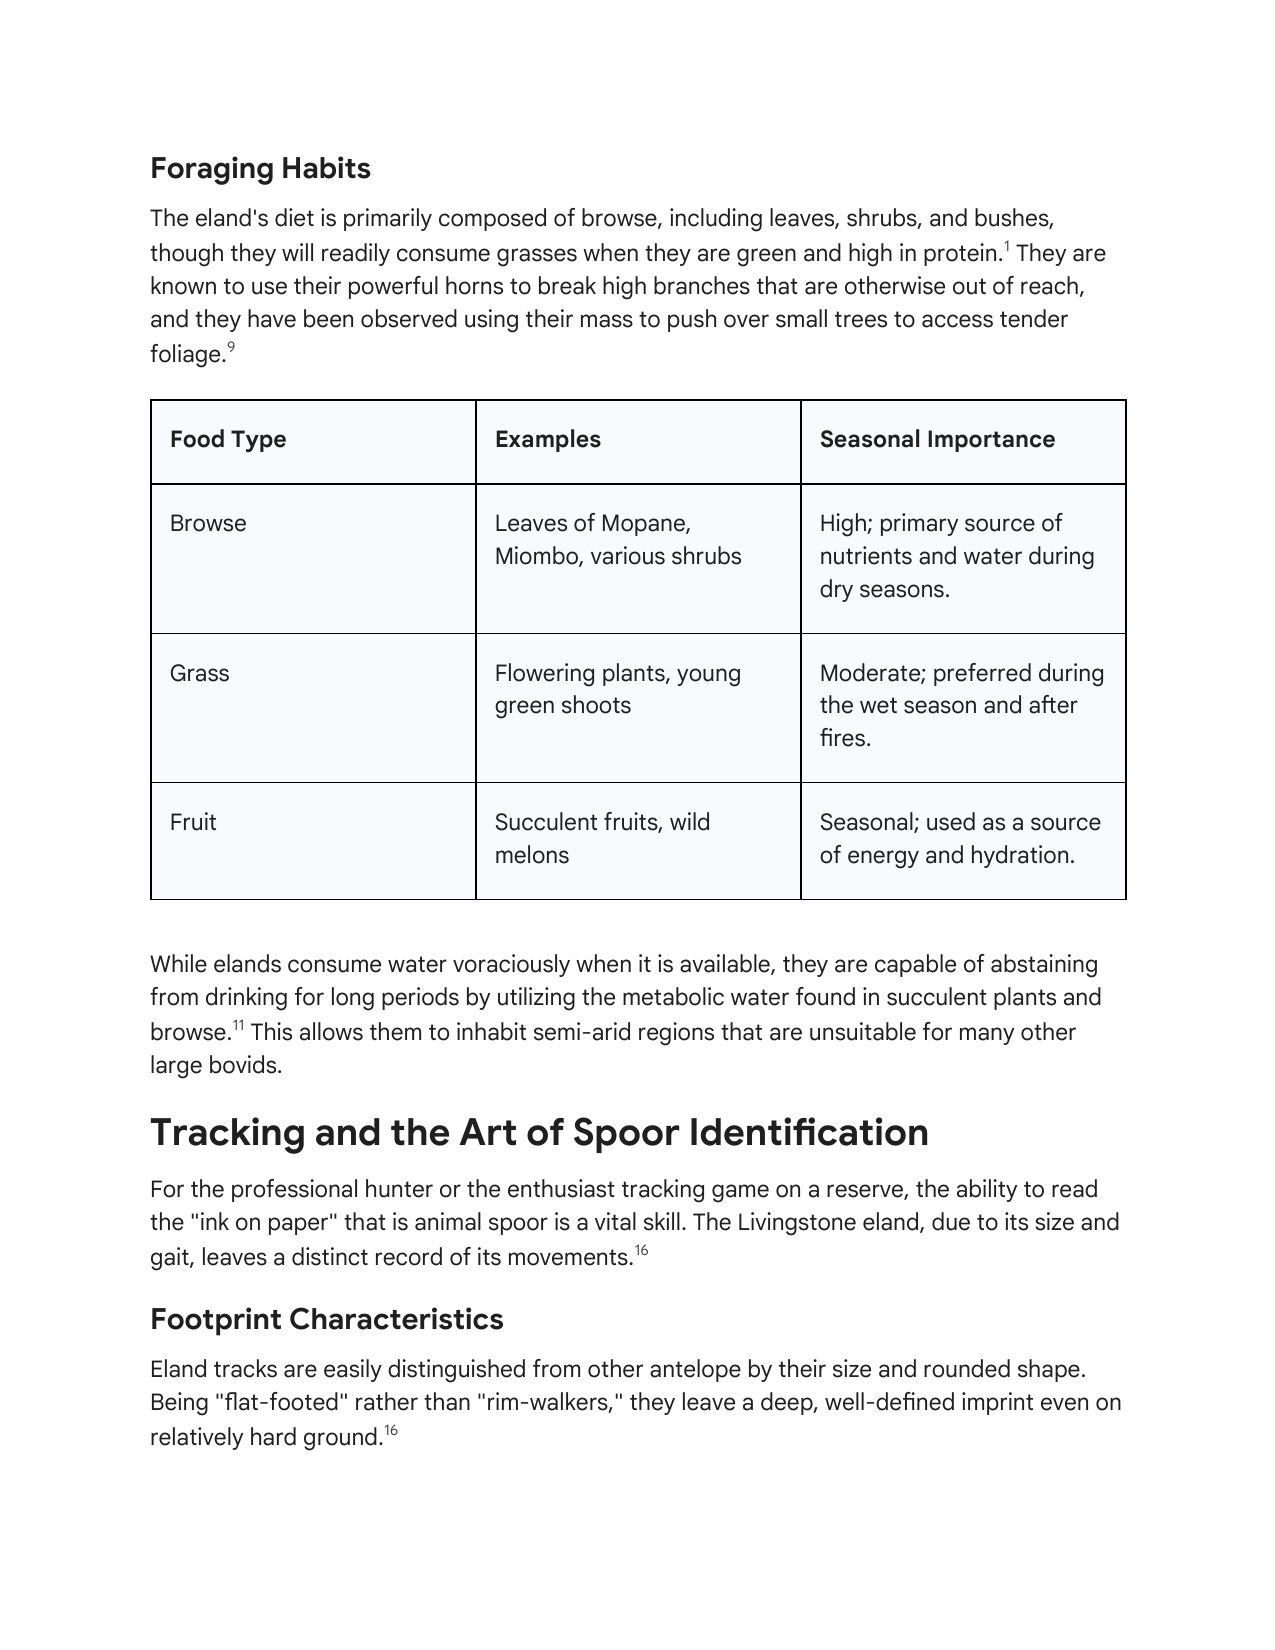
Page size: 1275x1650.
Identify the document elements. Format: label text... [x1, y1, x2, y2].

table_cell Seasonal; used as a source of energy and hydration. [802, 783, 1125, 898]
subtitle Tracking and the Art of Spoor Identification [150, 1109, 1125, 1156]
table_cell Flowering plants, young green shoots [477, 634, 800, 782]
table_header Food Type [152, 401, 475, 483]
text While elands consume water voraciously when it is available, they are capable of abstaining from drinking for long periods by utilizing the metabolic water found in succulent plants and browse.11 This allows them to inhabit semi-arid regions that are unsuitable for many other large bovids. [150, 950, 1125, 1080]
table_cell Grass [152, 634, 475, 782]
table_cell High; primary source of nutrients and water during dry seasons. [802, 485, 1125, 632]
text Eland tracks are easily distinguished from other antelope by their size and rounded shape. Being "flat-footed" rather than "rim-walkers," they leave a deep, well-defined imprint even on relatively hard ground.16 [150, 1356, 1125, 1453]
text For the professional hunter or the enthusiast tracking game on a reserve, the ability to read the "ink on paper" that is animal spoor is a vital skill. The Livingstone eland, due to its size and gait, leaves a distinct record of its movements.16 [150, 1175, 1125, 1272]
table_cell Fruit [152, 783, 475, 898]
table_cell Browse [152, 485, 475, 632]
table_header Examples [477, 401, 800, 483]
subtitle Foraging Habits [150, 150, 1125, 187]
table_cell Leaves of Mopane, Miombo, various shrubs [477, 485, 800, 632]
subtitle Footprint Characteristics [150, 1302, 1125, 1338]
table_cell Succulent fruits, wild melons [477, 783, 800, 898]
text The eland's diet is primarily composed of browse, including leaves, shrubs, and bushes, though they will readily consume grasses when they are green and high in protein.1 They are known to use their powerful horns to break high branches that are otherwise out of reach, and they have been observed using their mass to push over small trees to access tender foliage.9 [150, 204, 1125, 370]
table_cell Moderate; preferred during the wet season and after fires. [802, 634, 1125, 782]
table_header Seasonal Importance [802, 401, 1125, 483]
